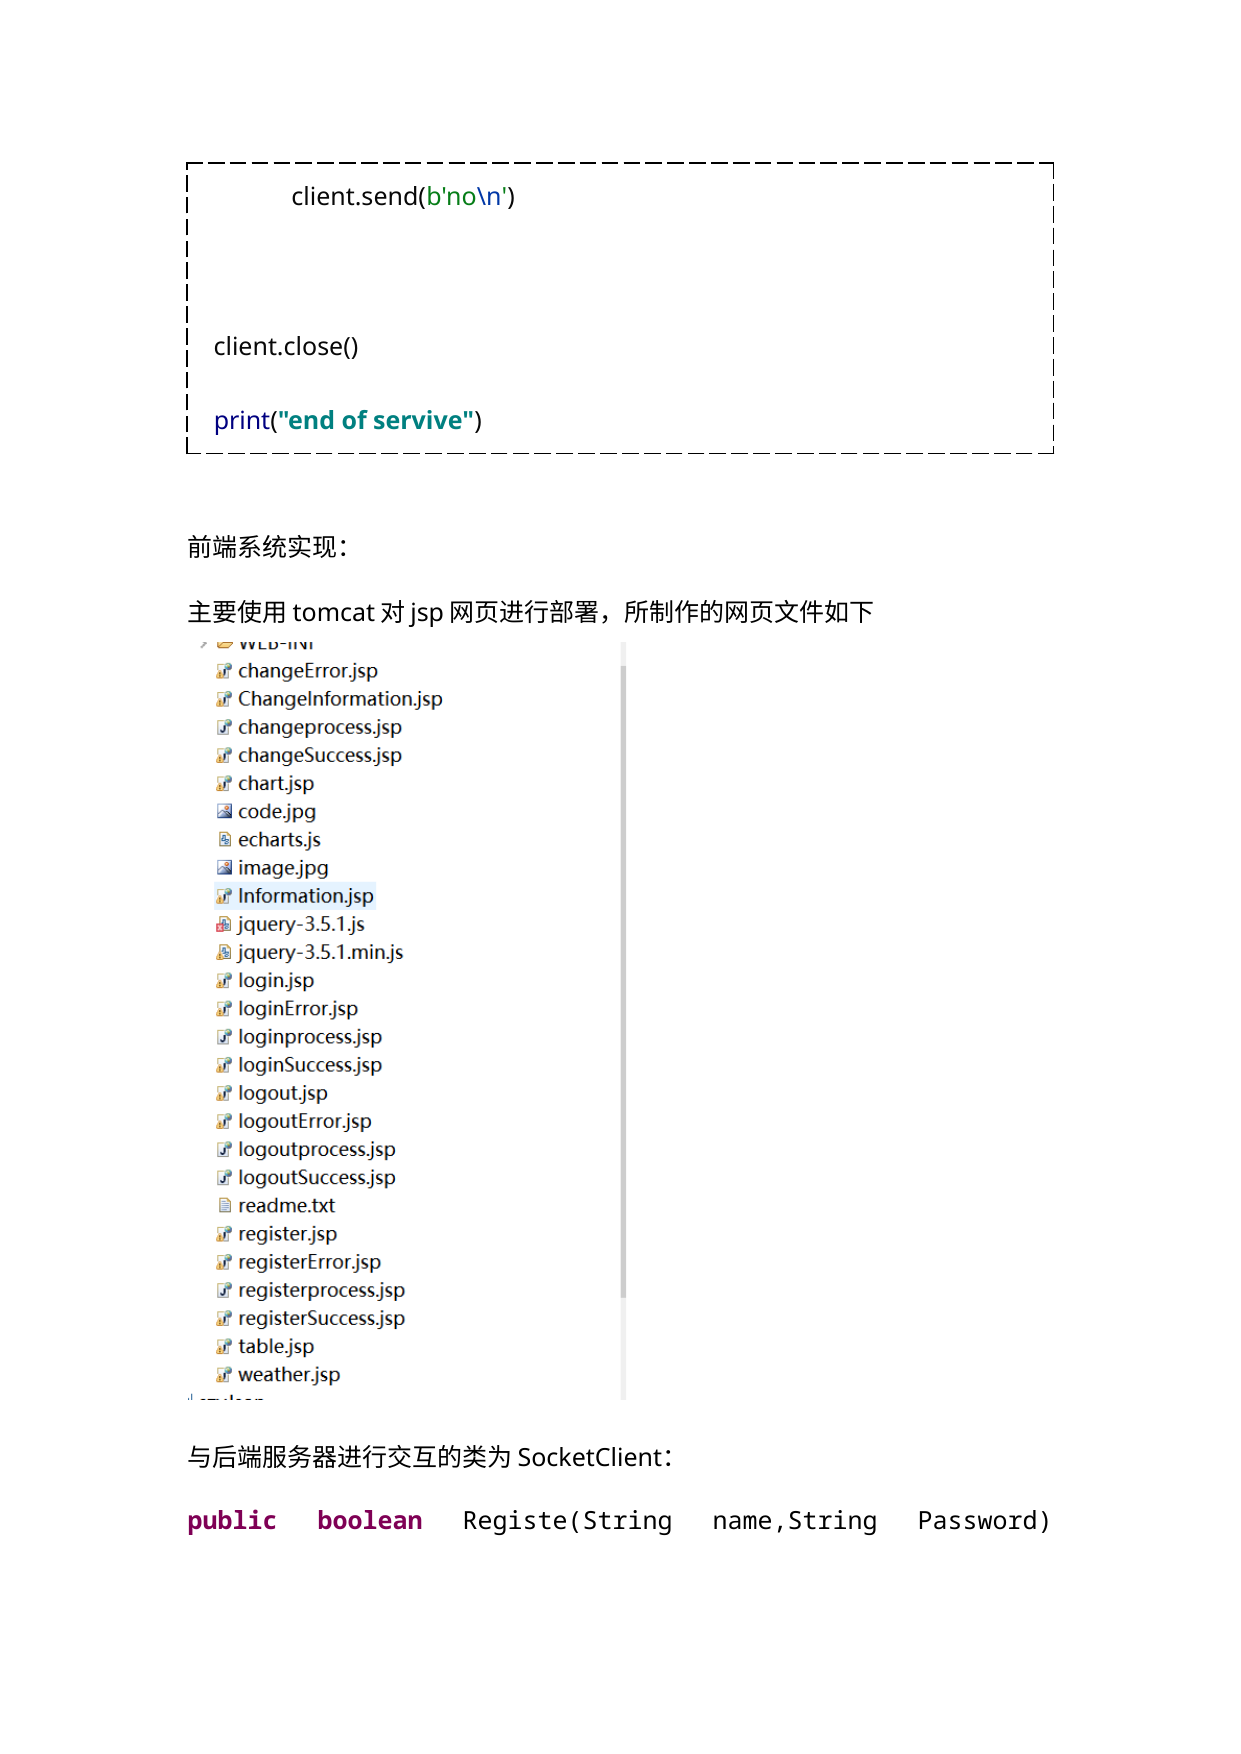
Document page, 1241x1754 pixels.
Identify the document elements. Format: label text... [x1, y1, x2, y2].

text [187, 1488, 1053, 1553]
text 前端系统实现： [187, 513, 1053, 578]
picture [187, 642, 627, 1400]
text 主要使用tomcat对jsp网页进行部署，所制作的网页文件如下 [187, 578, 1053, 643]
text 与后端服务器进行交互的类为SocketClient： [187, 1423, 1053, 1488]
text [186, 162, 1054, 454]
